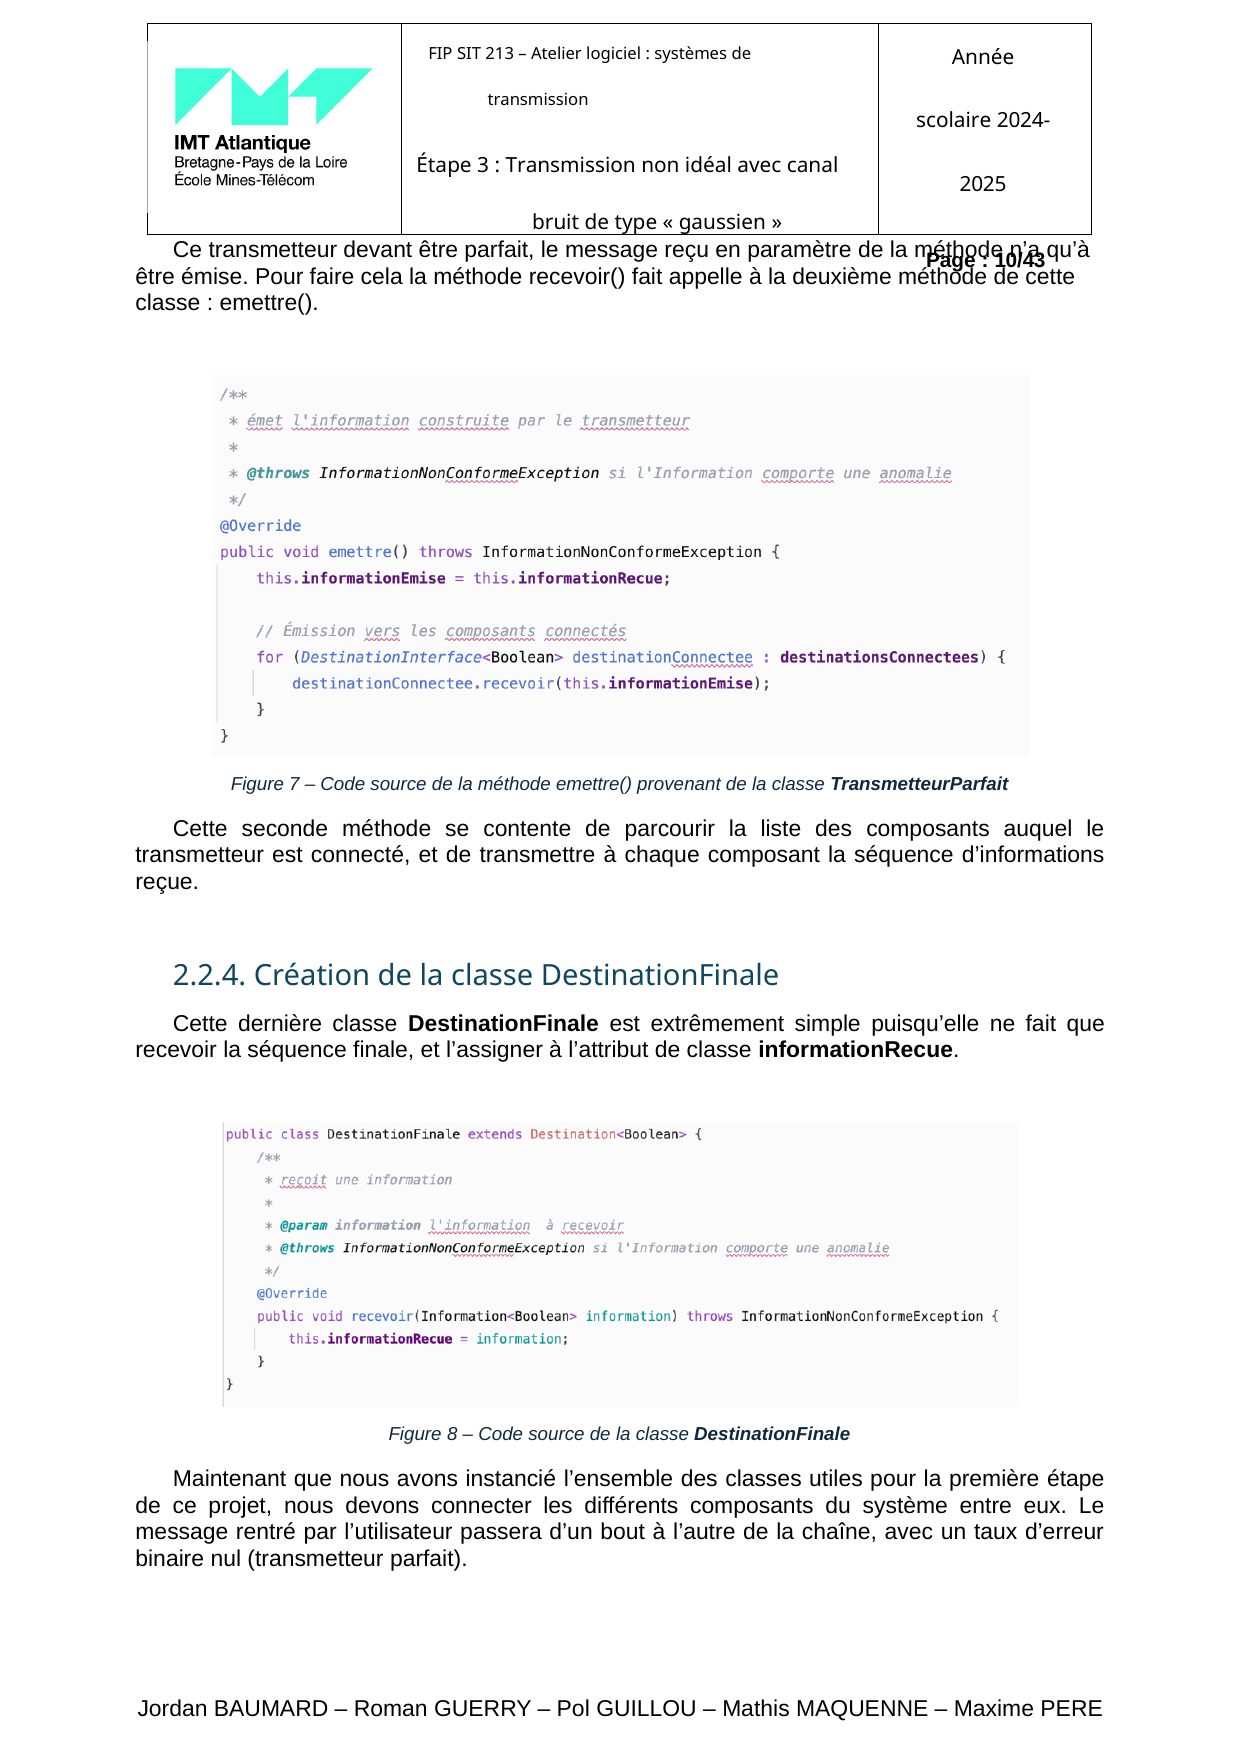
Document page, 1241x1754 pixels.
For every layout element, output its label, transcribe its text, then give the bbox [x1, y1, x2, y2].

text Figure 7 – Code source de la méthode emettre() provenant de la classe TransmetteurParfait [135, 773, 1105, 794]
picture [147, 41, 401, 213]
subtitle 2.2.4. Création de la classe DestinationFinale [135, 954, 1105, 993]
text Figure 8 – Code source de la classe DestinationFinale [135, 1423, 1105, 1444]
picture [222, 1122, 1019, 1407]
text Cette seconde méthode se contente de parcourir la liste des composants auquel le transmetteur est connecté, et de transmettre à chaque composant la séquence d’informations reçue. [135, 815, 1105, 894]
picture [211, 375, 1029, 756]
text Cette dernière classe DestinationFinale est extrêmement simple puisqu’elle ne fait que recevoir la séquence finale, et l’assigner à l’attribut de classe informationRecue. [135, 1010, 1105, 1063]
text Maintenant que nous avons instancié l’ensemble des classes utiles pour la première étape de ce projet, nous devons connecter les différents composants du système entre eux. Le message rentré par l’utilisateur passera d’un bout à l’autre de la chaîne, avec un taux d’erreur binaire nul (transmetteur parfait). [135, 1465, 1105, 1571]
text Ce transmetteur devant être parfait, le message reçu en paramètre de la méthode n’a qu’à être émise. Pour faire cela la méthode recevoir() fait appelle à la deuxième méthode de cette classe : emettre(). [135, 236, 1105, 315]
